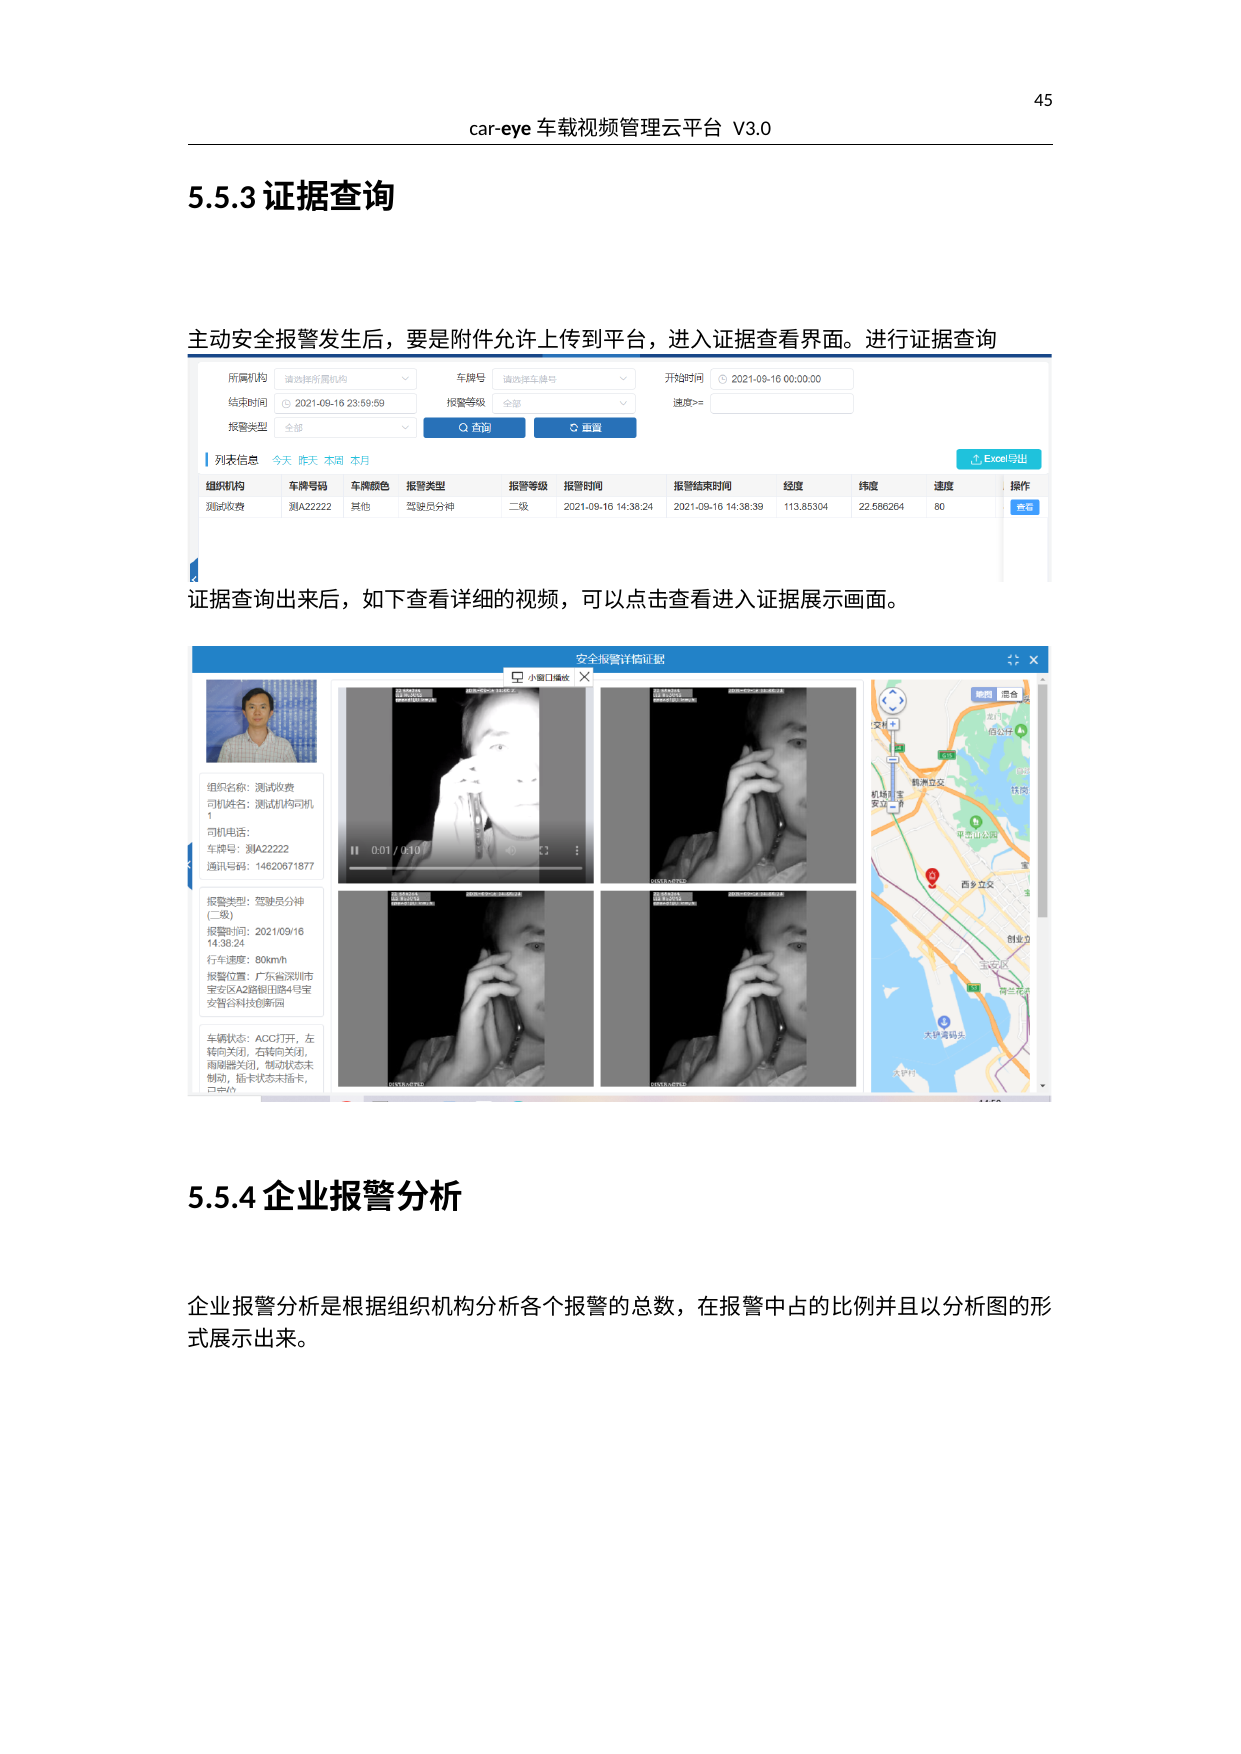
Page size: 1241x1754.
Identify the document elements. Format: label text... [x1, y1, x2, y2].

subtitle 企业报警分析 [187, 1161, 1053, 1226]
picture [187, 646, 1052, 1102]
text 主动安全报警发生后，要是附件允许上传到平台，进入证据查看界面。进行证据查询 [187, 322, 1053, 354]
picture [187, 354, 1052, 582]
subtitle 证据查询 [187, 162, 1053, 227]
text 企业报警分析是根据组织机构分析各个报警的总数，在报警中占的比例并且以分析图的形式展示出来。 [187, 1288, 1053, 1353]
text 证据查询出来后，如下查看详细的视频，可以点击查看进入证据展示画面。 [187, 582, 1053, 614]
